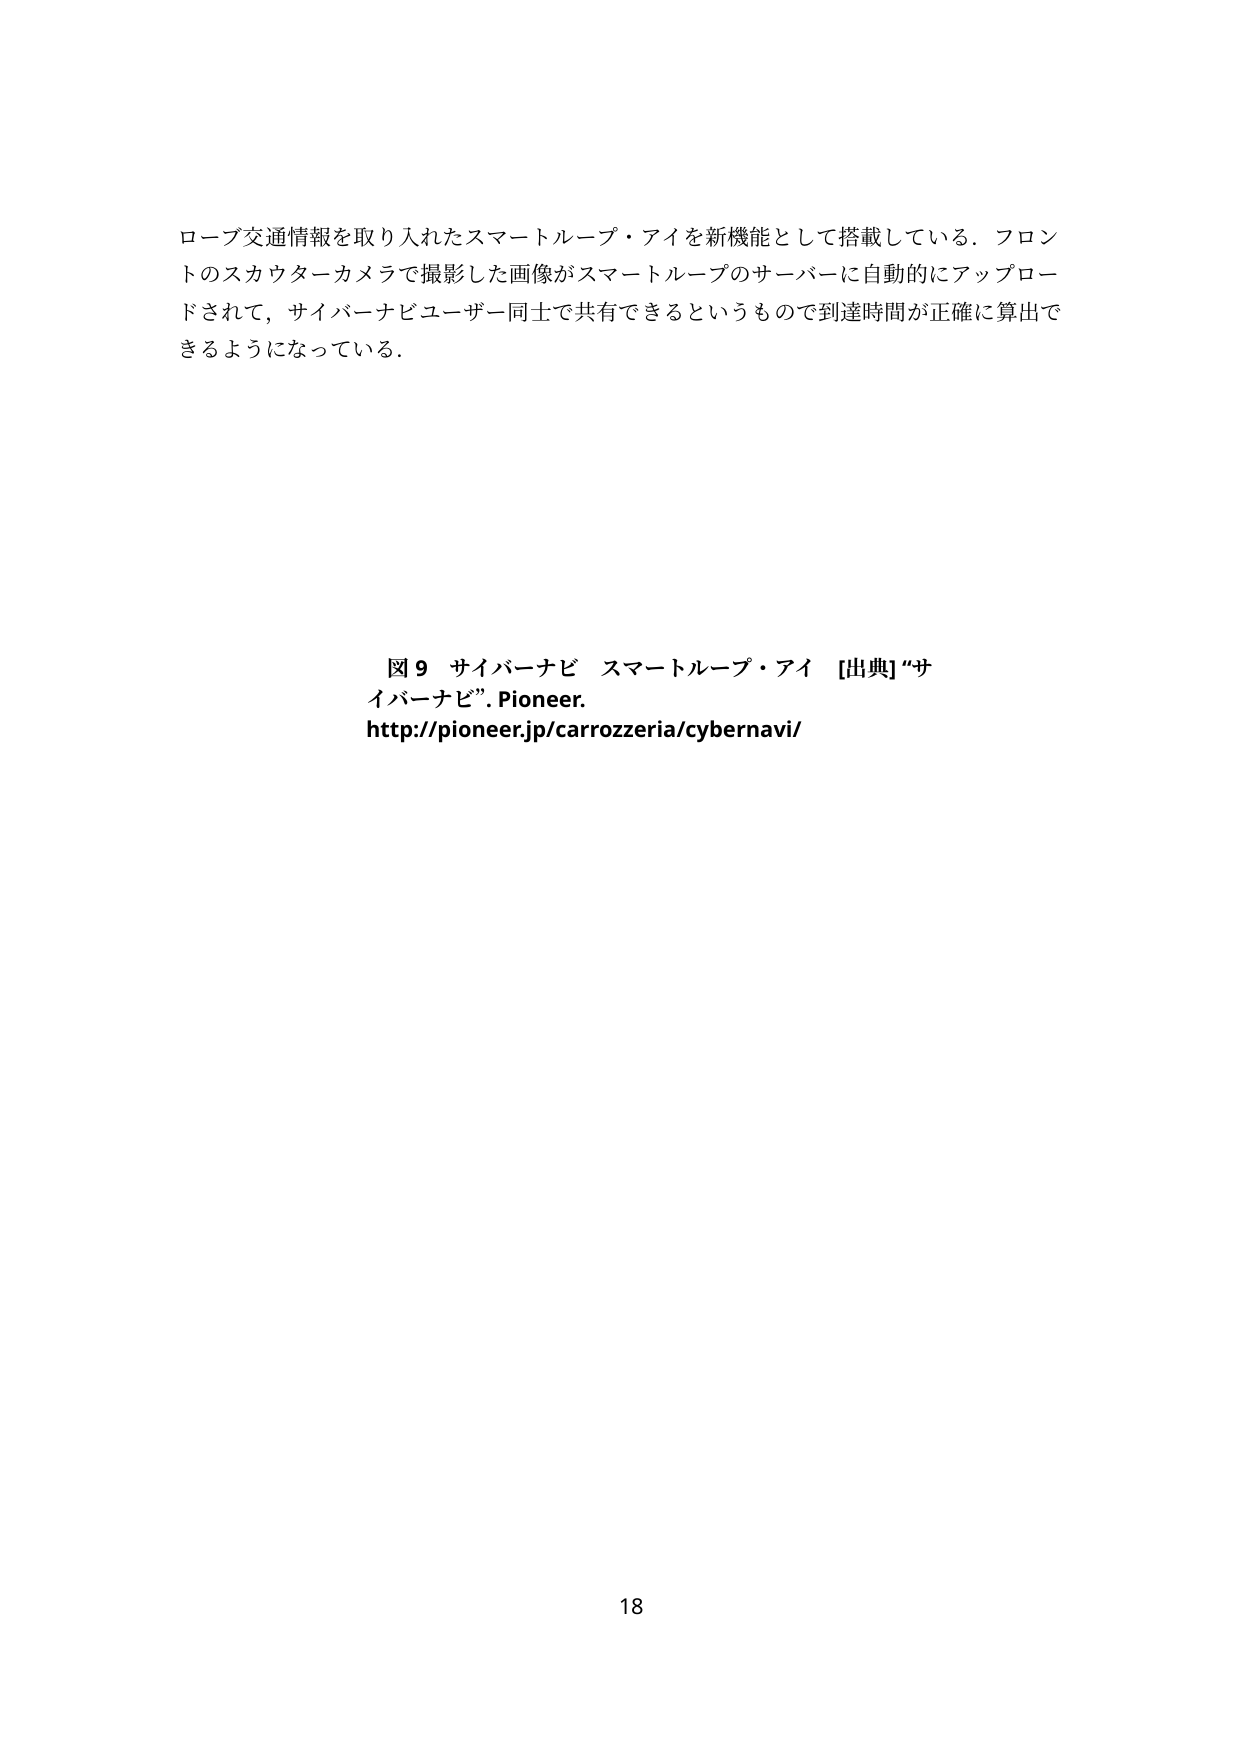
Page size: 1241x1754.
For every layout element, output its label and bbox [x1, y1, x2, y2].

text [177, 217, 1063, 367]
